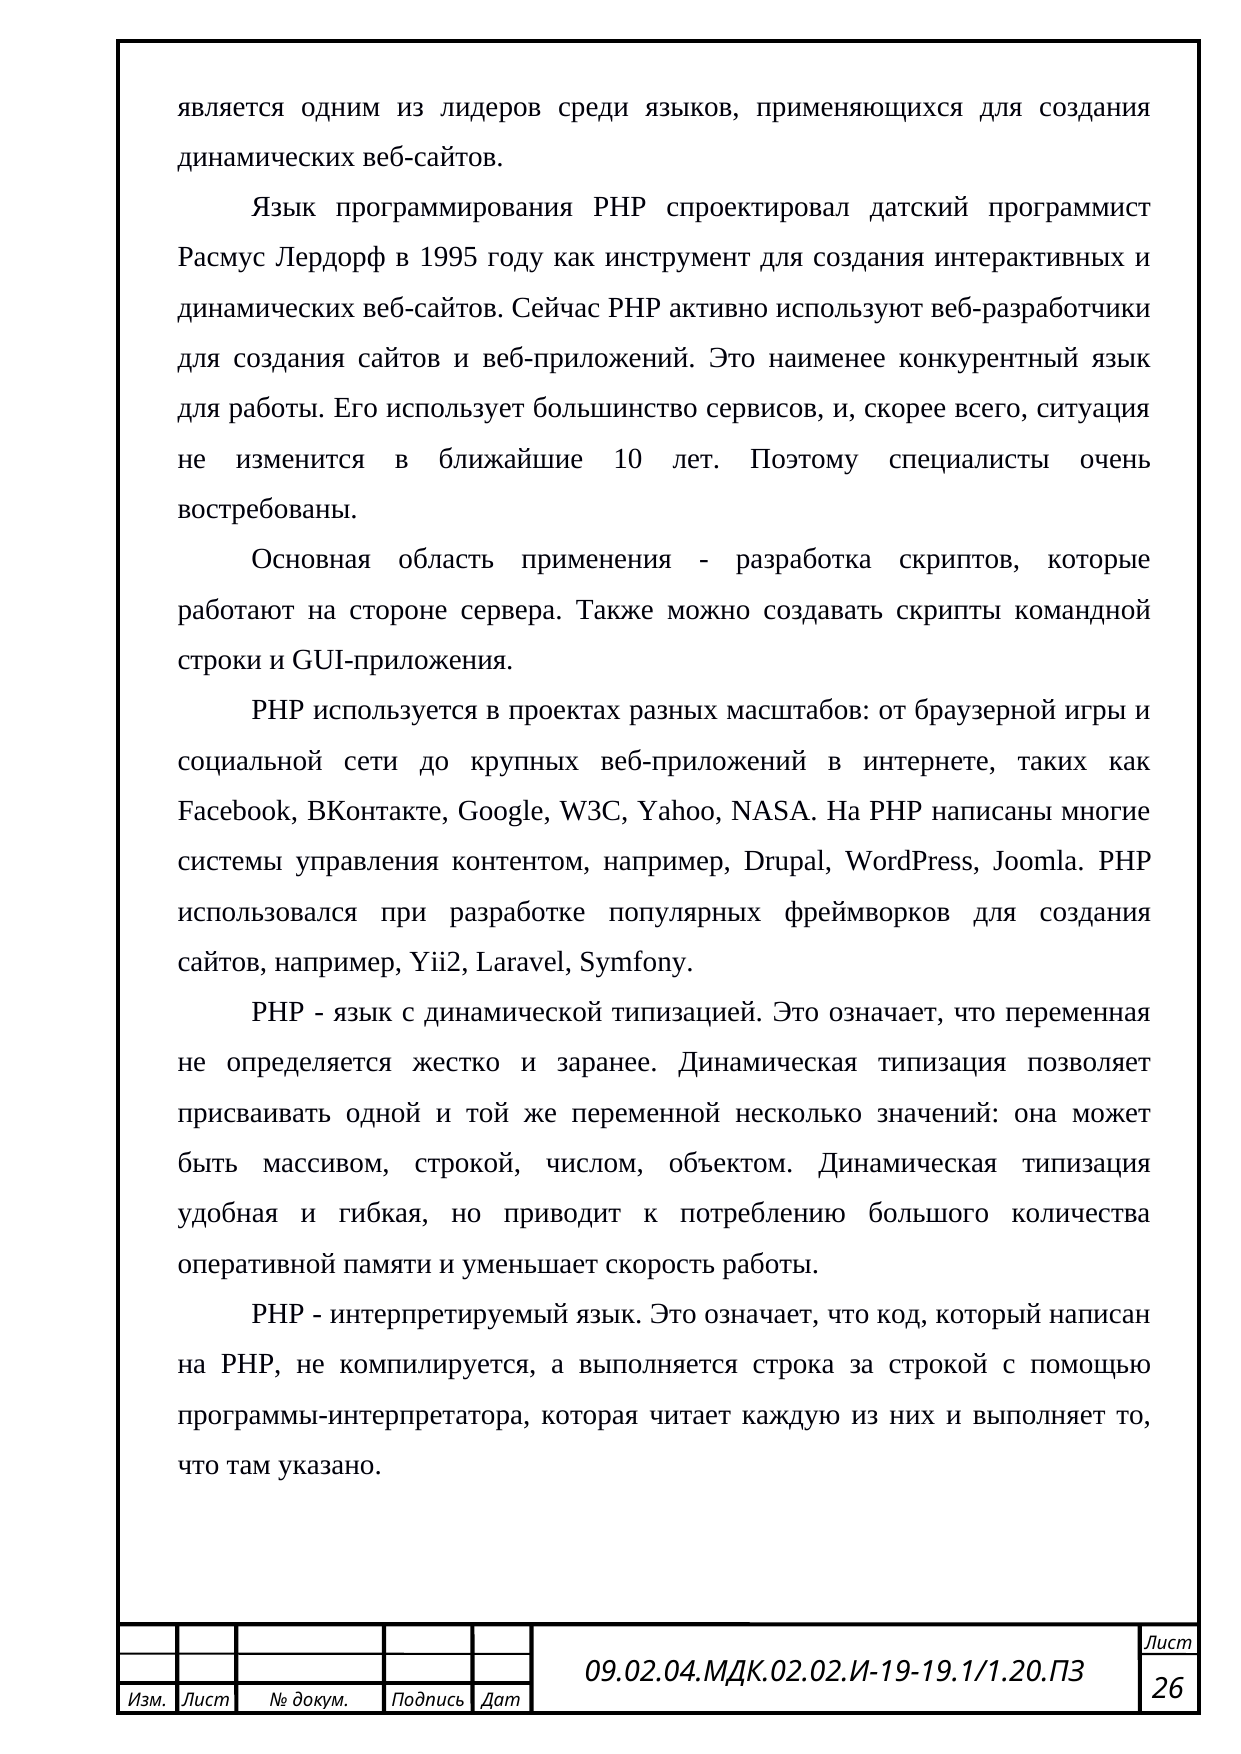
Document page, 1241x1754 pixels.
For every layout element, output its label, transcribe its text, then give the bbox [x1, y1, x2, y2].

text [177, 89, 1152, 172]
text PHP - язык с динамической типизацией. Это означает, что переменная не определяется жестко и заранее. Динамическая типизация позволяет присваивать одной и той же переменной несколько значений: она может быть массивом, строкой, числом, объектом. Динамическая типизация удобная и гибкая, но приводит к потреблению большого количества оперативной памяти и уменьшает скорость работы. [177, 994, 1152, 1279]
text Язык программирования PHP спроектировал датский программист Расмус Лердорф в 1995 году как инструмент для создания интерактивных и динамических веб-сайтов. Сейчас PHP активно используют веб-разработчики для создания сайтов и веб-приложений. Это наименее конкурентный язык для работы. Его использует большинство сервисов, и, скорее всего, ситуация не изменится в ближайшие 10 лет. Поэтому специалисты очень востребованы. [177, 189, 1152, 525]
text Основная область применения - разработка скриптов, которые работают на стороне сервера. Также можно создавать скрипты командной строки и GUI-приложения. [177, 541, 1152, 676]
text PHP - интерпретируемый язык. Это означает, что код, который написан на PHP, не компилируется, а выполняется строка за строкой с помощью программы-интерпретатора, которая читает каждую из них и выполняет то, что там указано. [177, 1296, 1152, 1481]
text PHP используется в проектах разных масштабов: от браузерной игры и социальной сети до крупных веб-приложений в интернете, таких как Facebook, ВКонтакте, Google, W3C, Yahoo, NASA. На PHP написаны многие системы управления контентом, например, Drupal, WordPress, Joomla. PHP использовался при разработке популярных фреймворков для создания сайтов, например, Yii2, Laravel, Symfony. [177, 692, 1152, 977]
